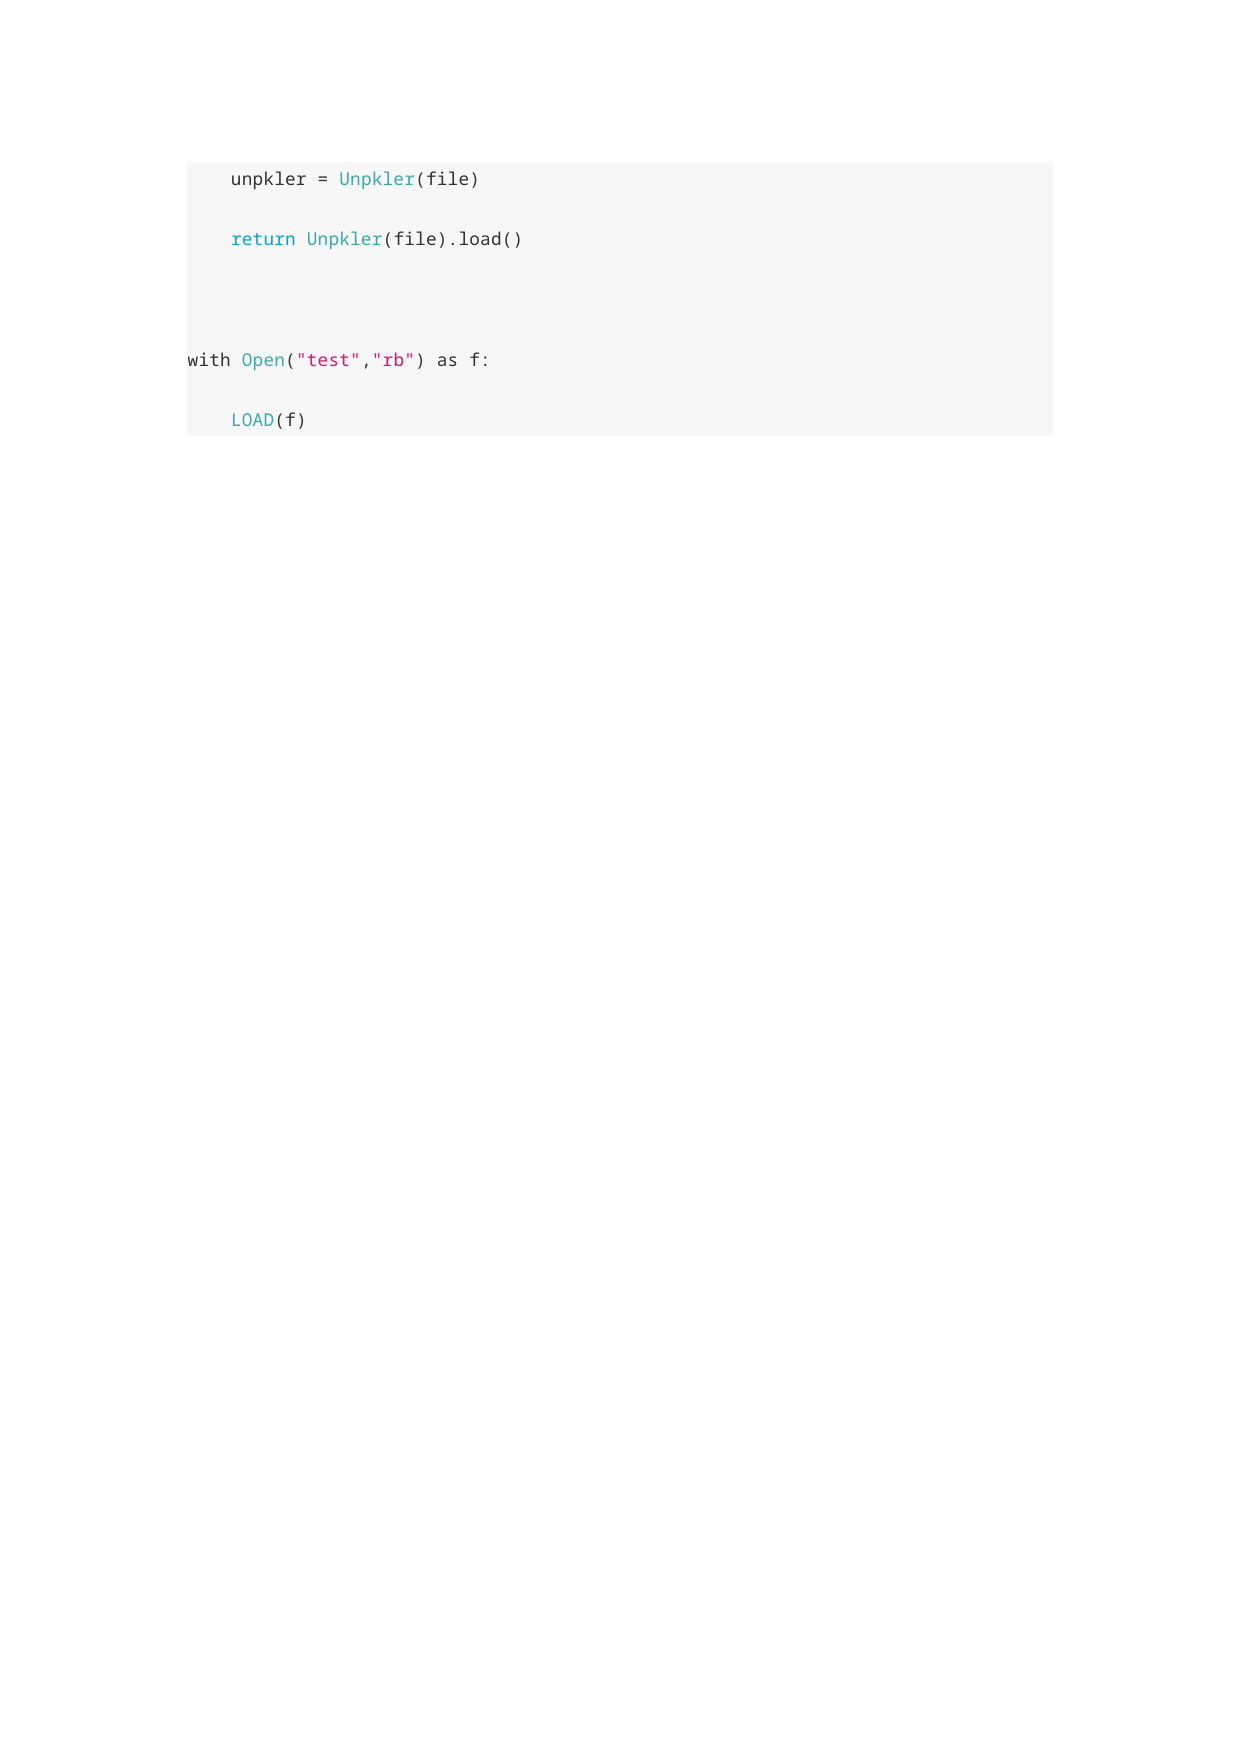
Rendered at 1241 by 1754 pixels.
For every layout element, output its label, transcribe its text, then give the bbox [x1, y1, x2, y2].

text unpkler = Unpkler(file) [187, 162, 1053, 194]
text return Unpkler(file).load() [187, 222, 1053, 255]
text with Open("test","rb") as f: [187, 343, 1053, 376]
text LOAD(f) [187, 404, 1053, 436]
